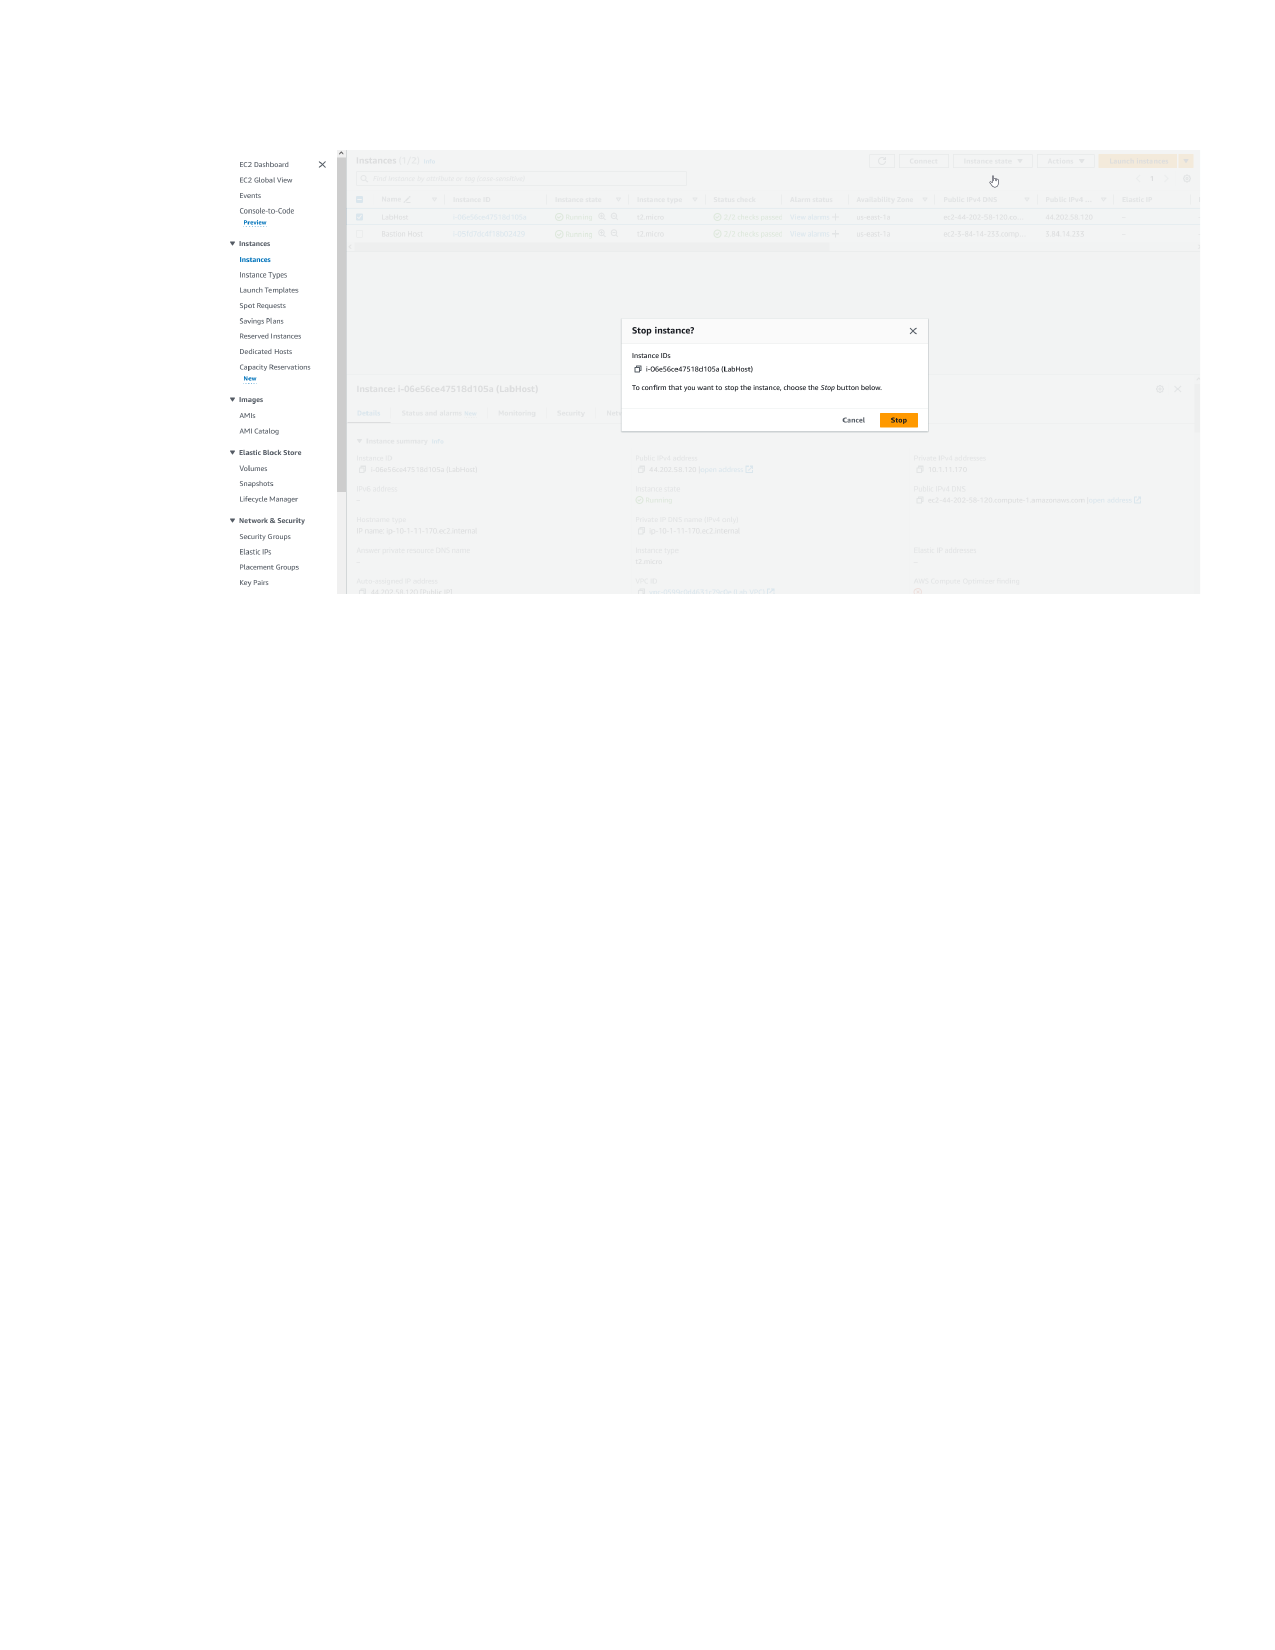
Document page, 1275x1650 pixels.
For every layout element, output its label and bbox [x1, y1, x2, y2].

picture [225, 150, 1200, 594]
